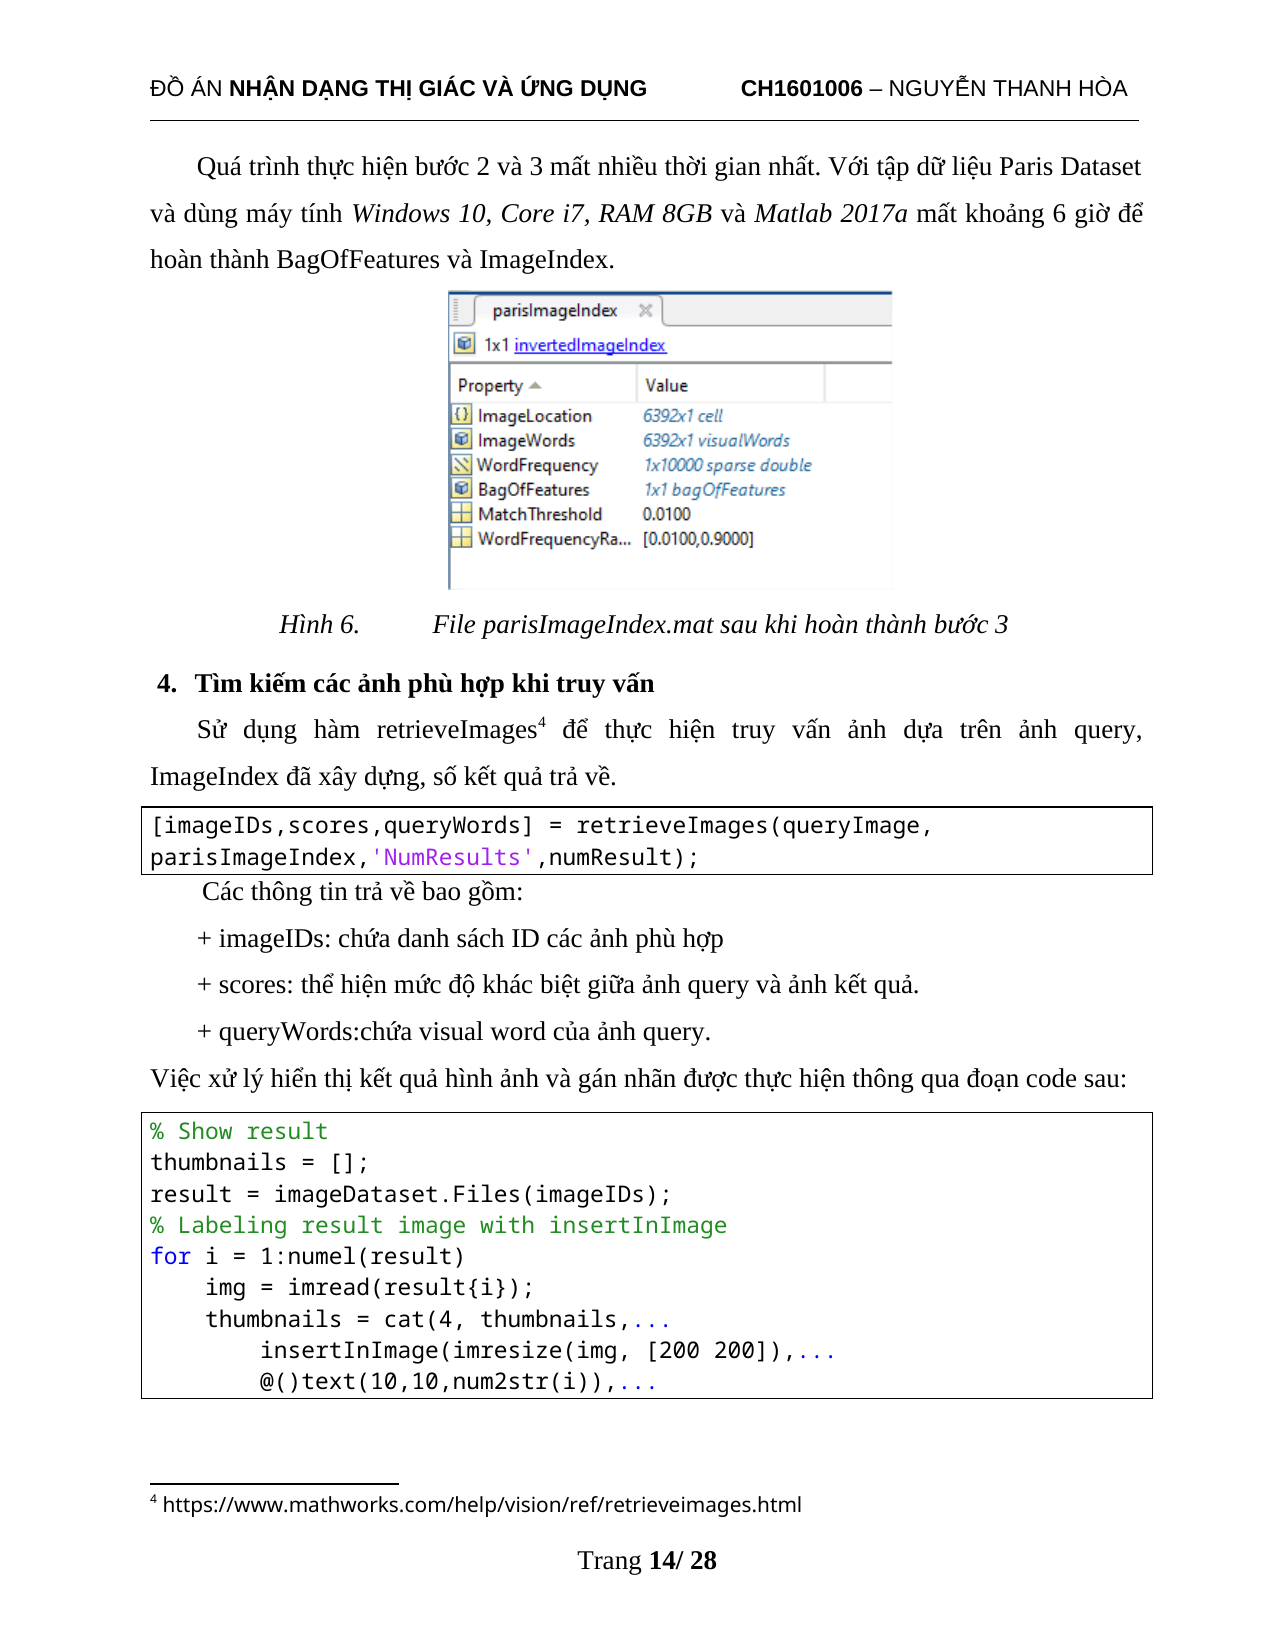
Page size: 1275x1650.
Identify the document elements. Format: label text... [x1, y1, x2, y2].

text + scores: thể hiện mức độ khác biệt giữa ảnh query và ảnh kết quả. [150, 968, 1144, 999]
text thumbnails = []; [150, 1146, 1144, 1178]
text Sử dụng hàm retrieveImages để thực hiện truy vấn ảnh dựa trên ảnh query, ImageIndex đã xây dựng, số kết quả trả về. [150, 713, 1144, 791]
text Quá trình thực hiện bước 2 và 3 mất nhiều thời gian nhất. Với tập dữ liệu Paris Dataset và dùng máy tính Windows 10, Core i7, RAM 8GB và Matlab 2017a mất khoảng 6 giờ để hoàn thành BagOfFeatures và ImageIndex. [150, 150, 1144, 274]
text result = imageDataset.Files(imageIDs); [150, 1178, 1144, 1209]
subtitle Tìm kiếm các ảnh phù hợp khi truy vấn [157, 667, 1144, 698]
text [imageIDs,scores,queryWords] = retrieveImages(queryImage, parisImageIndex,'NumResults',numResult); [142, 808, 1152, 874]
picture [448, 290, 893, 590]
text thumbnails = cat(4, thumbnails,... [150, 1303, 1144, 1334]
text % Labeling result image with insertInImage [150, 1209, 1144, 1240]
text img = imread(result{i}); [150, 1271, 1144, 1303]
text + imageIDs: chứa danh sách ID các ảnh phù hợp [150, 922, 1144, 953]
text % Show result [142, 1113, 1152, 1146]
text File parisImageIndex.mat sau khi hoàn thành bước 3 [187, 608, 1144, 639]
text Các thông tin trả về bao gồm: [150, 875, 1144, 906]
text insertInImage(imresize(img, [200 200]),... [150, 1334, 1144, 1362]
text Việc xử lý hiển thị kết quả hình ảnh và gán nhãn được thực hiện thông qua đoạn code sau: [150, 1062, 1144, 1093]
text + queryWords:chứa visual word của ảnh query. [150, 1015, 1144, 1046]
text @()text(10,10,num2str(i)),... [142, 1362, 1152, 1398]
text for i = 1:numel(result) [150, 1240, 1144, 1271]
